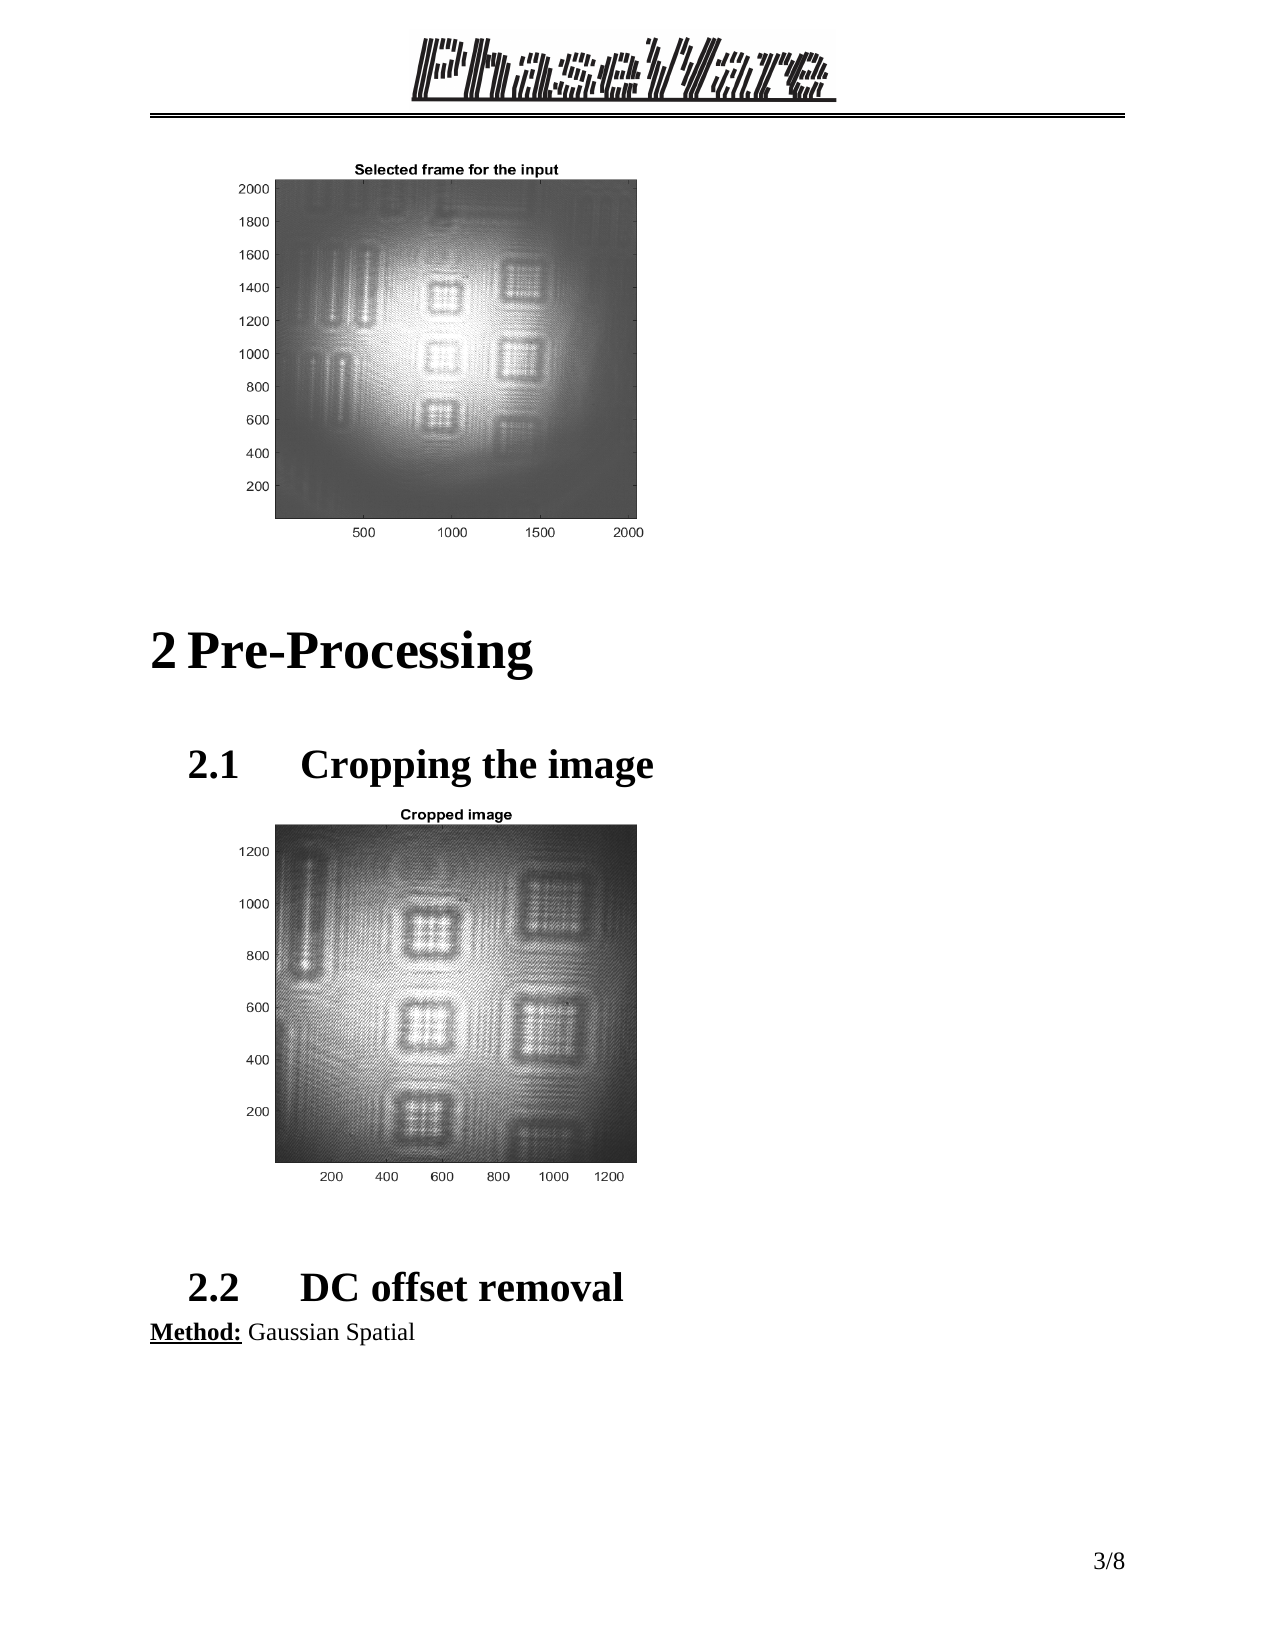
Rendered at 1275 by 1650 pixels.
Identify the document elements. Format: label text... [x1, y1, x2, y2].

subtitle DC offset removal [187, 1262, 1125, 1310]
text Method: Gaussian Spatial [150, 1317, 1125, 1346]
picture [150, 794, 741, 1208]
picture [408, 29, 837, 111]
picture [150, 150, 741, 564]
subtitle Cropping the image [187, 739, 1125, 787]
subtitle Pre-Processing [150, 618, 1125, 680]
